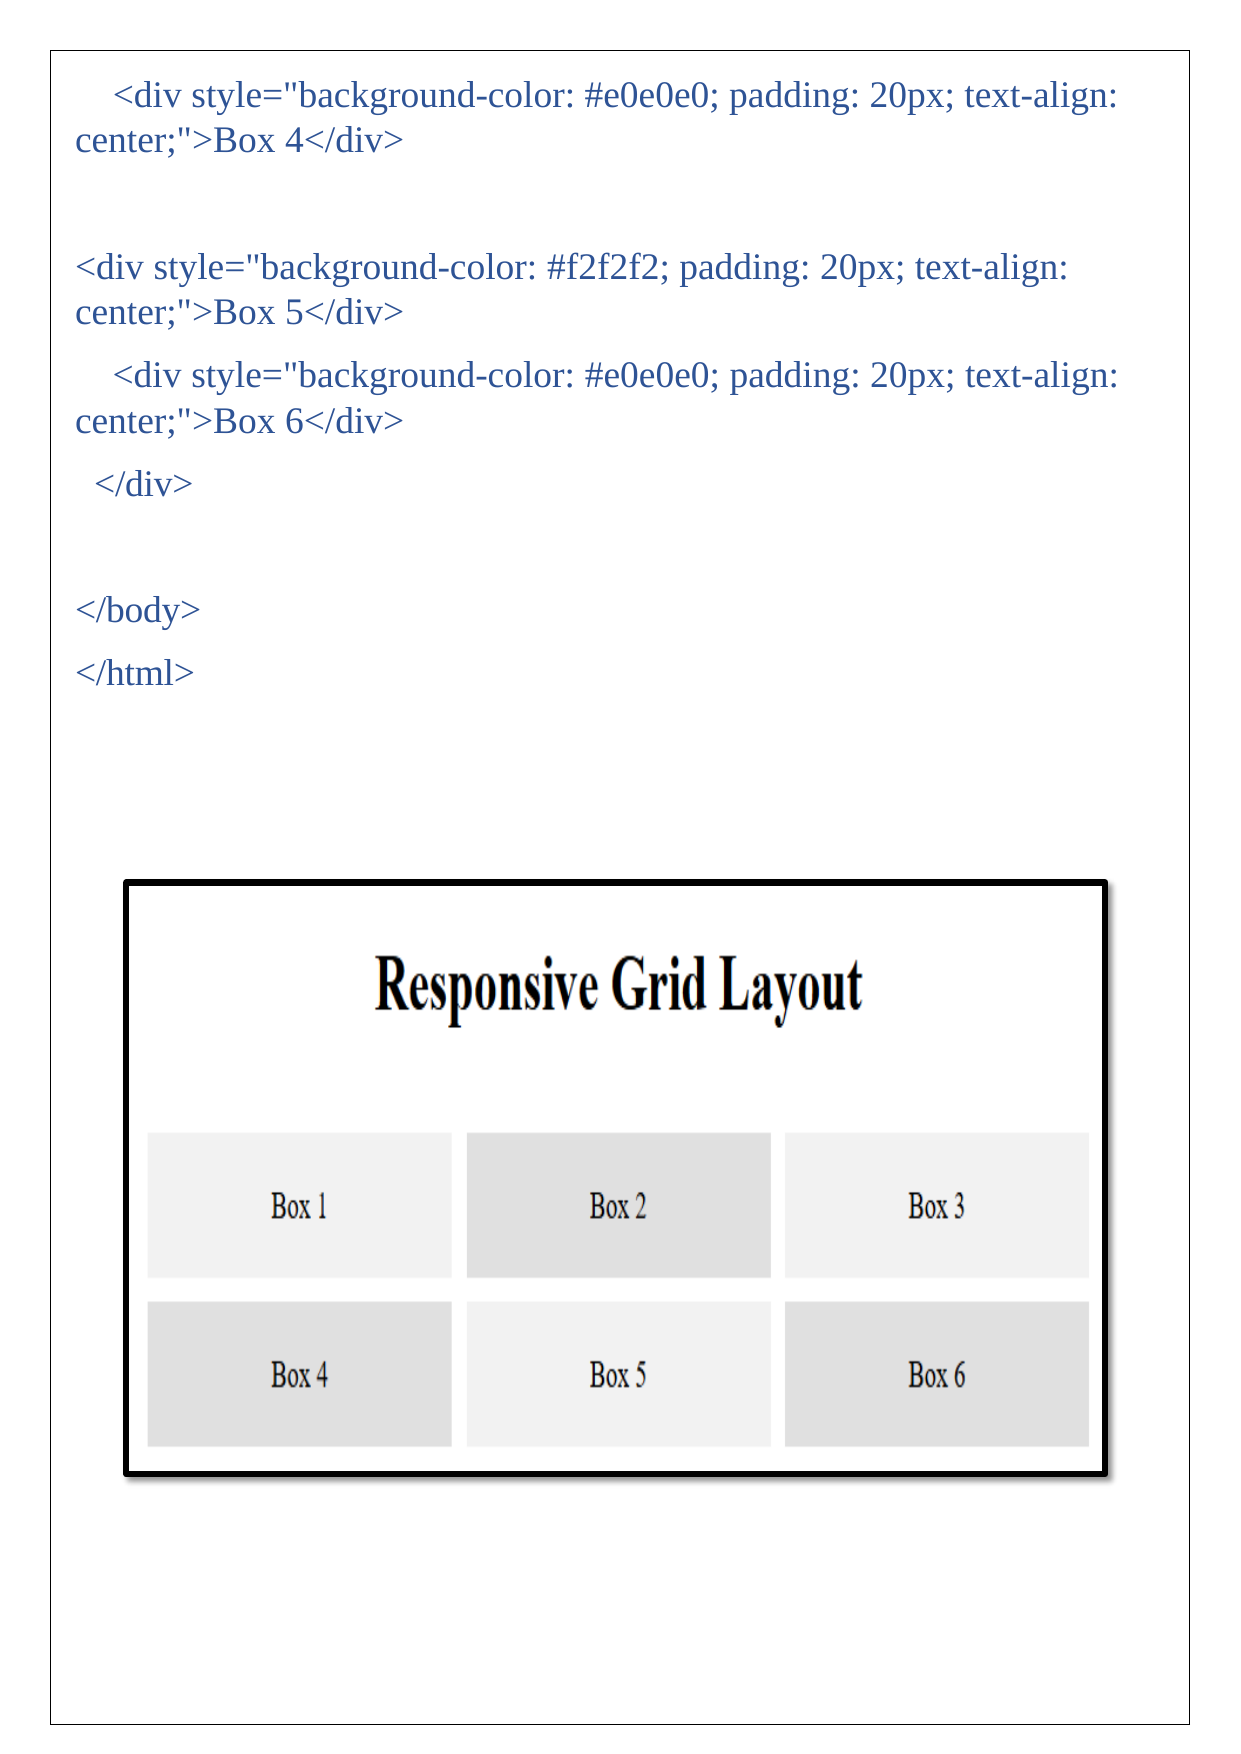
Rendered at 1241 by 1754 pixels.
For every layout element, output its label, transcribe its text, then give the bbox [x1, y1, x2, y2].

text <div style="background-color: #e0e0e0; padding: 20px; text-align: center;">Box 6</div> [75, 353, 1166, 442]
text <div style="background-color: #f2f2f2; padding: 20px; text-align: center;">Box 5</div> [75, 244, 1166, 333]
picture [120, 878, 1120, 1489]
text <div style="background-color: #e0e0e0; padding: 20px; text-align: center;">Box 4</div> [75, 72, 1166, 161]
text </body> [75, 588, 1166, 631]
text </html> [75, 651, 1166, 694]
text </div> [94, 461, 1166, 504]
